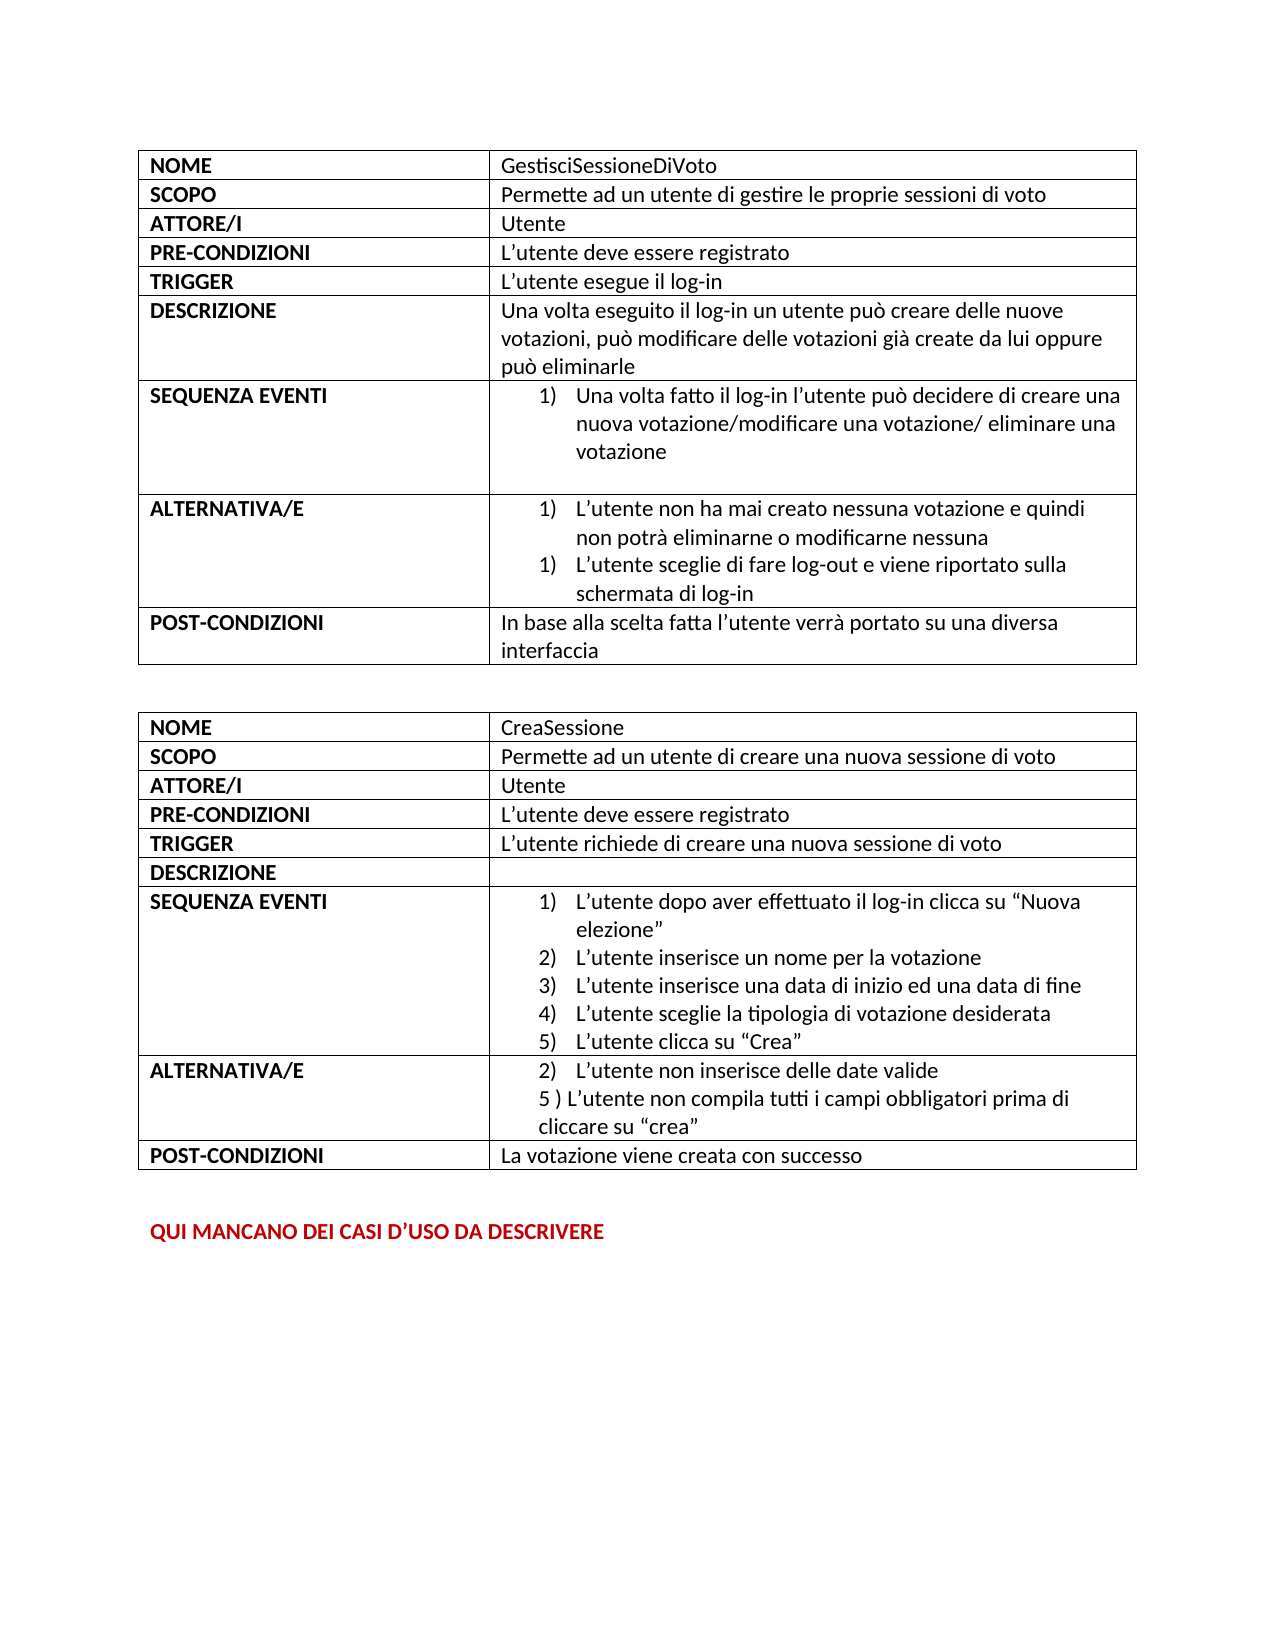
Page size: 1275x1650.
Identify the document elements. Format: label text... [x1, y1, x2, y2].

table_cell TRIGGER [139, 267, 489, 295]
table_cell L’utente dopo aver effettuato il log-in clicca su “Nuova elezione” L’utente inserisce un nome per la votazione L’utente inserisce una data di inizio ed una data di fine L’utente sceglie la tipologia di votazione desiderata L’utente clicca su “Crea” [490, 887, 1136, 1055]
table_cell DESCRIZIONE [139, 296, 489, 380]
table_cell L’utente deve essere registrato [490, 800, 1136, 828]
table_header GestisciSessioneDiVoto [490, 151, 1136, 179]
table_cell SEQUENZA EVENTI [139, 381, 489, 493]
table_header NOME [139, 713, 489, 741]
table_cell SCOPO [139, 180, 489, 208]
table_cell La votazione viene creata con successo [490, 1141, 1136, 1169]
table_cell L’utente richiede di creare una nuova sessione di voto [490, 829, 1136, 857]
table_cell Una volta fatto il log-in l’utente può decidere di creare una nuova votazione/modificare una votazione/ eliminare una votazione [490, 381, 1136, 493]
table_cell PRE-CONDIZIONI [139, 800, 489, 828]
table_header NOME [139, 151, 489, 179]
table_cell DESCRIZIONE [139, 858, 489, 886]
table_cell ALTERNATIVA/E [139, 1056, 489, 1140]
table_cell POST-CONDIZIONI [139, 1141, 489, 1169]
table_cell L’utente deve essere registrato [490, 238, 1136, 266]
table_cell Utente [490, 771, 1136, 799]
table_cell ALTERNATIVA/E [139, 495, 489, 607]
table_cell PRE-CONDIZIONI [139, 238, 489, 266]
table_cell SEQUENZA EVENTI [139, 887, 489, 1055]
table_cell In base alla scelta fatta l’utente verrà portato su una diversa interfaccia [490, 608, 1136, 664]
table_cell TRIGGER [139, 829, 489, 857]
table_cell L’utente esegue il log-in [490, 267, 1136, 295]
table_cell ATTORE/I [139, 209, 489, 237]
table_cell ATTORE/I [139, 771, 489, 799]
text QUI MANCANO DEI CASI D’USO DA DESCRIVERE [150, 1217, 1125, 1245]
table_cell L’utente non ha mai creato nessuna votazione e quindi non potrà eliminarne o modificarne nessuna L’utente sceglie di fare log-out e viene riportato sulla schermata di log-in [490, 495, 1136, 607]
table_header CreaSessione [490, 713, 1136, 741]
table_cell Permette ad un utente di gestire le proprie sessioni di voto [490, 180, 1136, 208]
table_cell SCOPO [139, 742, 489, 770]
table_cell L’utente non inserisce delle date valide 5 ) L’utente non compila tutti i campi obbligatori prima di cliccare su “crea” [490, 1056, 1136, 1140]
table_cell Utente [490, 209, 1136, 237]
table_cell Permette ad un utente di creare una nuova sessione di voto [490, 742, 1136, 770]
table_cell Una volta eseguito il log-in un utente può creare delle nuove votazioni, può modificare delle votazioni già create da lui oppure può eliminarle [490, 296, 1136, 380]
table_cell POST-CONDIZIONI [139, 608, 489, 664]
table_cell [490, 858, 1136, 886]
